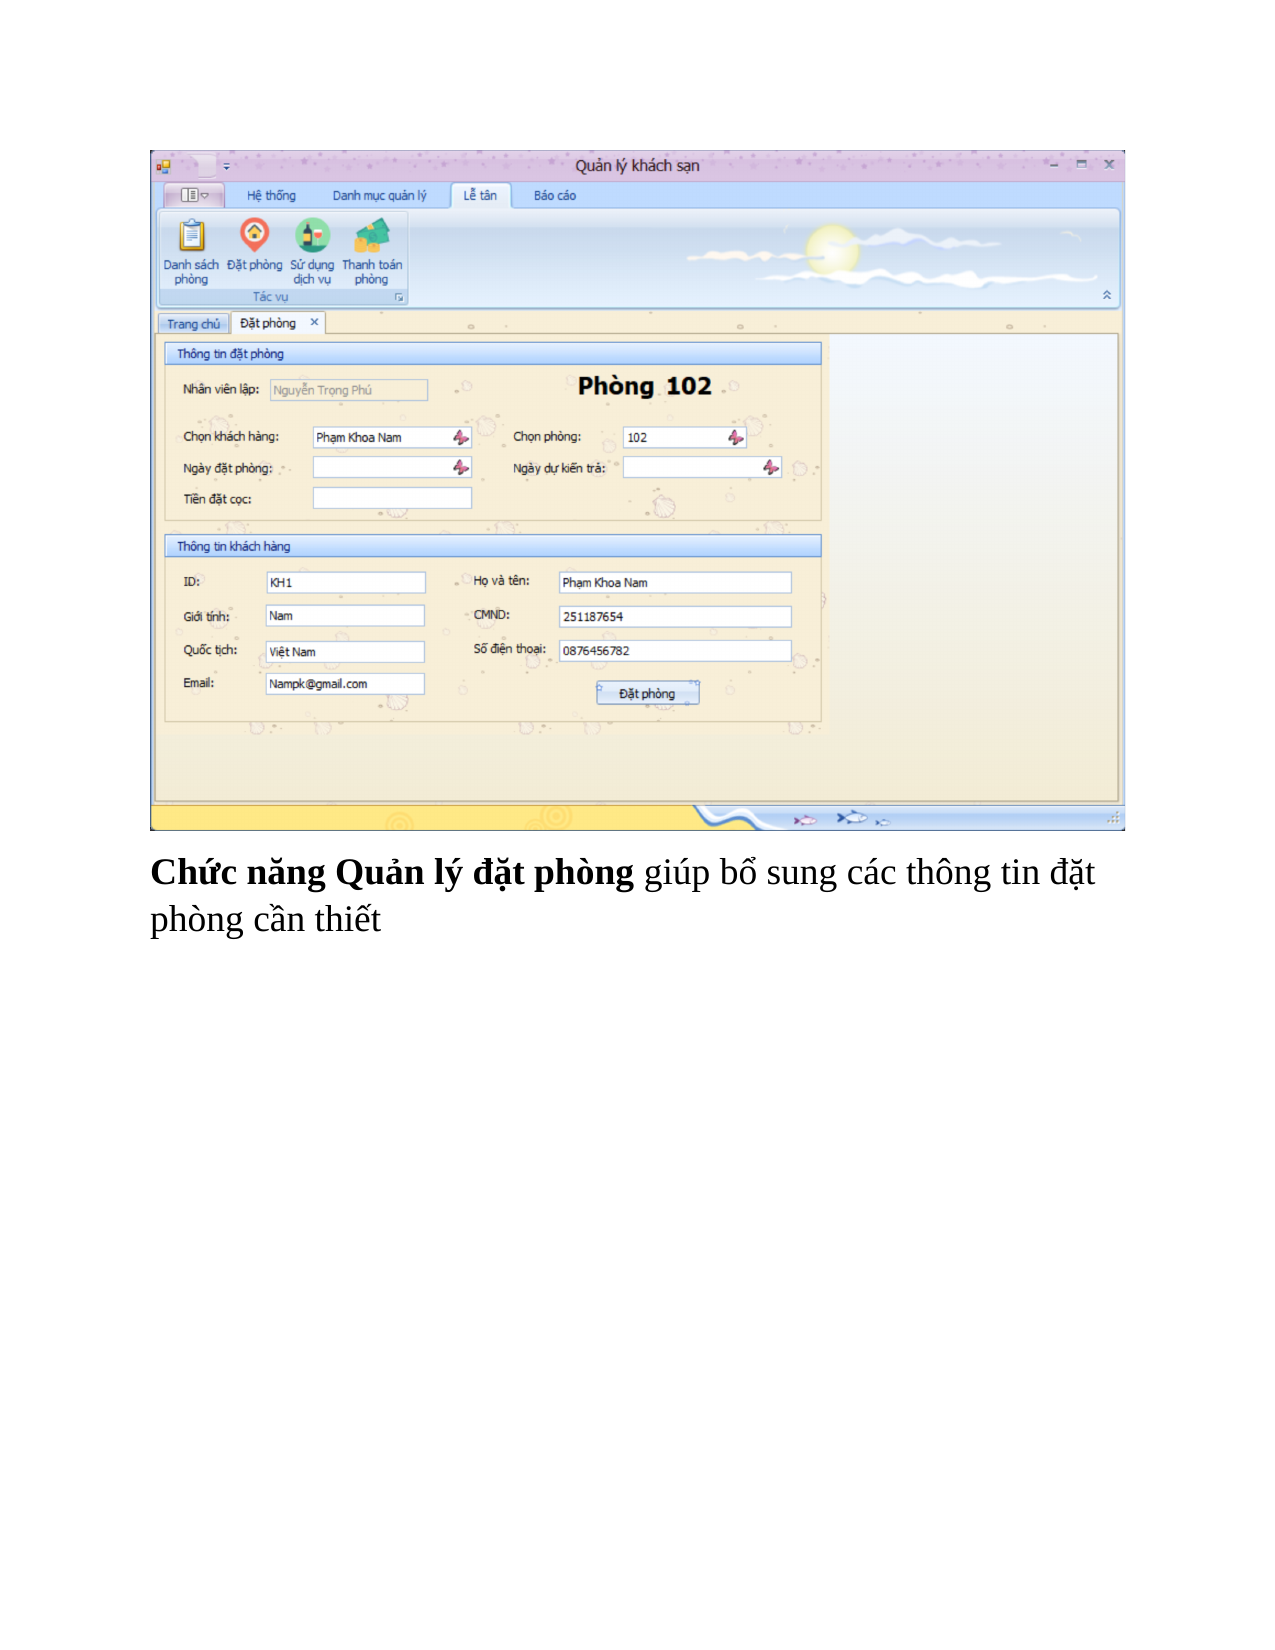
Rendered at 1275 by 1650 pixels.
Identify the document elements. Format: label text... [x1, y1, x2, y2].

picture [150, 150, 1125, 831]
text Chức năng Quản lý đặt phòng giúp bổ sung các thông tin đặt phòng cần thiết [150, 849, 1125, 939]
